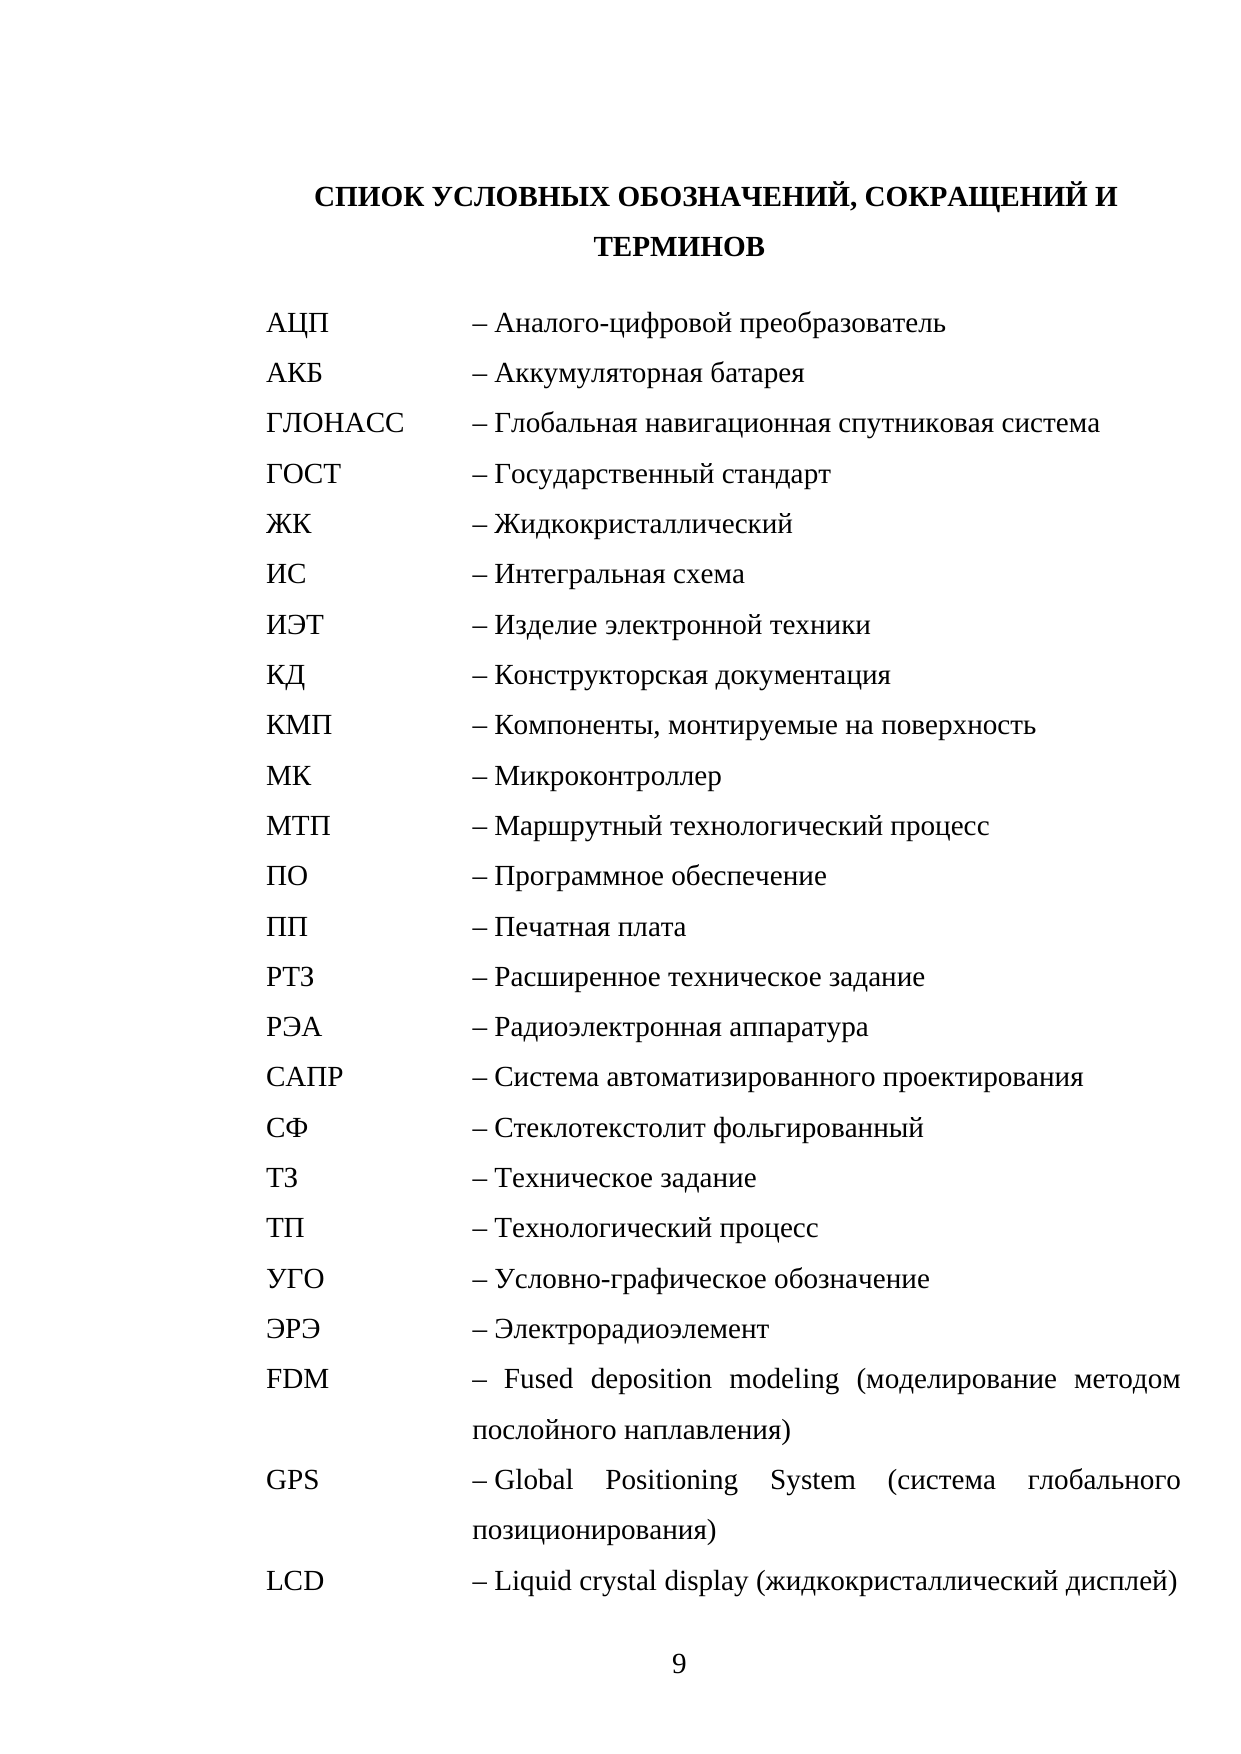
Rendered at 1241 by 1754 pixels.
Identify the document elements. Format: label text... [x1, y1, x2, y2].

text МК – Микроконтроллер [177, 758, 1181, 791]
text САПР – Система автоматизированного проектирования [177, 1059, 1181, 1093]
text КД – Конструкторская документация [177, 657, 1181, 691]
text ТП – Технологический процесс [177, 1211, 1181, 1244]
text СФ – Стеклотекстолит фольгированный [177, 1110, 1181, 1143]
subtitle СПИОК УСЛОВНЫХ ОБОЗНАЧЕНИЙ, СОКРАЩЕНИЙ И ТЕРМИНОВ [177, 179, 1181, 263]
text АЦП – Аналого-цифровой преобразователь [177, 305, 1181, 338]
text ИС – Интегральная схема [177, 556, 1181, 590]
text КМП – Компоненты, монтируемые на поверхность [177, 707, 1181, 741]
text LCD – Liquid crystal display (жидкокристаллический дисплей) [494, 1563, 749, 1596]
text ТЗ – Техническое задание [177, 1160, 1181, 1194]
text LCD – Liquid crystal display (жидкокристаллический дисплей) [266, 1563, 487, 1596]
text РТЗ – Расширенное техническое задание [177, 959, 1181, 992]
text ЖК – Жидкокристаллический [177, 506, 1181, 540]
text ПО – Программное обеспечение [177, 858, 1181, 892]
text РЭА – Радиоэлектронная аппаратура [177, 1009, 1181, 1043]
text FDM – Fused deposition modeling (моделирование методом послойного наплавления) [266, 1361, 1181, 1445]
text МТП – Маршрутный технологический процесс [177, 808, 1181, 842]
text УГО – Условно-графическое обозначение [177, 1261, 1181, 1294]
text ГОСТ – Государственный стандарт [177, 456, 1181, 489]
text ГЛОНАСС – Глобальная навигационная спутниковая система [177, 406, 1181, 439]
text ПП – Печатная плата [177, 909, 1181, 942]
text GPS – Global Positioning System (система глобального позиционирования) [266, 1462, 1181, 1546]
text ЭРЭ – Электрорадиоэлемент [177, 1311, 1181, 1345]
text ИЭТ – Изделие электронной техники [177, 607, 1181, 640]
text АКБ – Аккумуляторная батарея [177, 355, 1181, 389]
